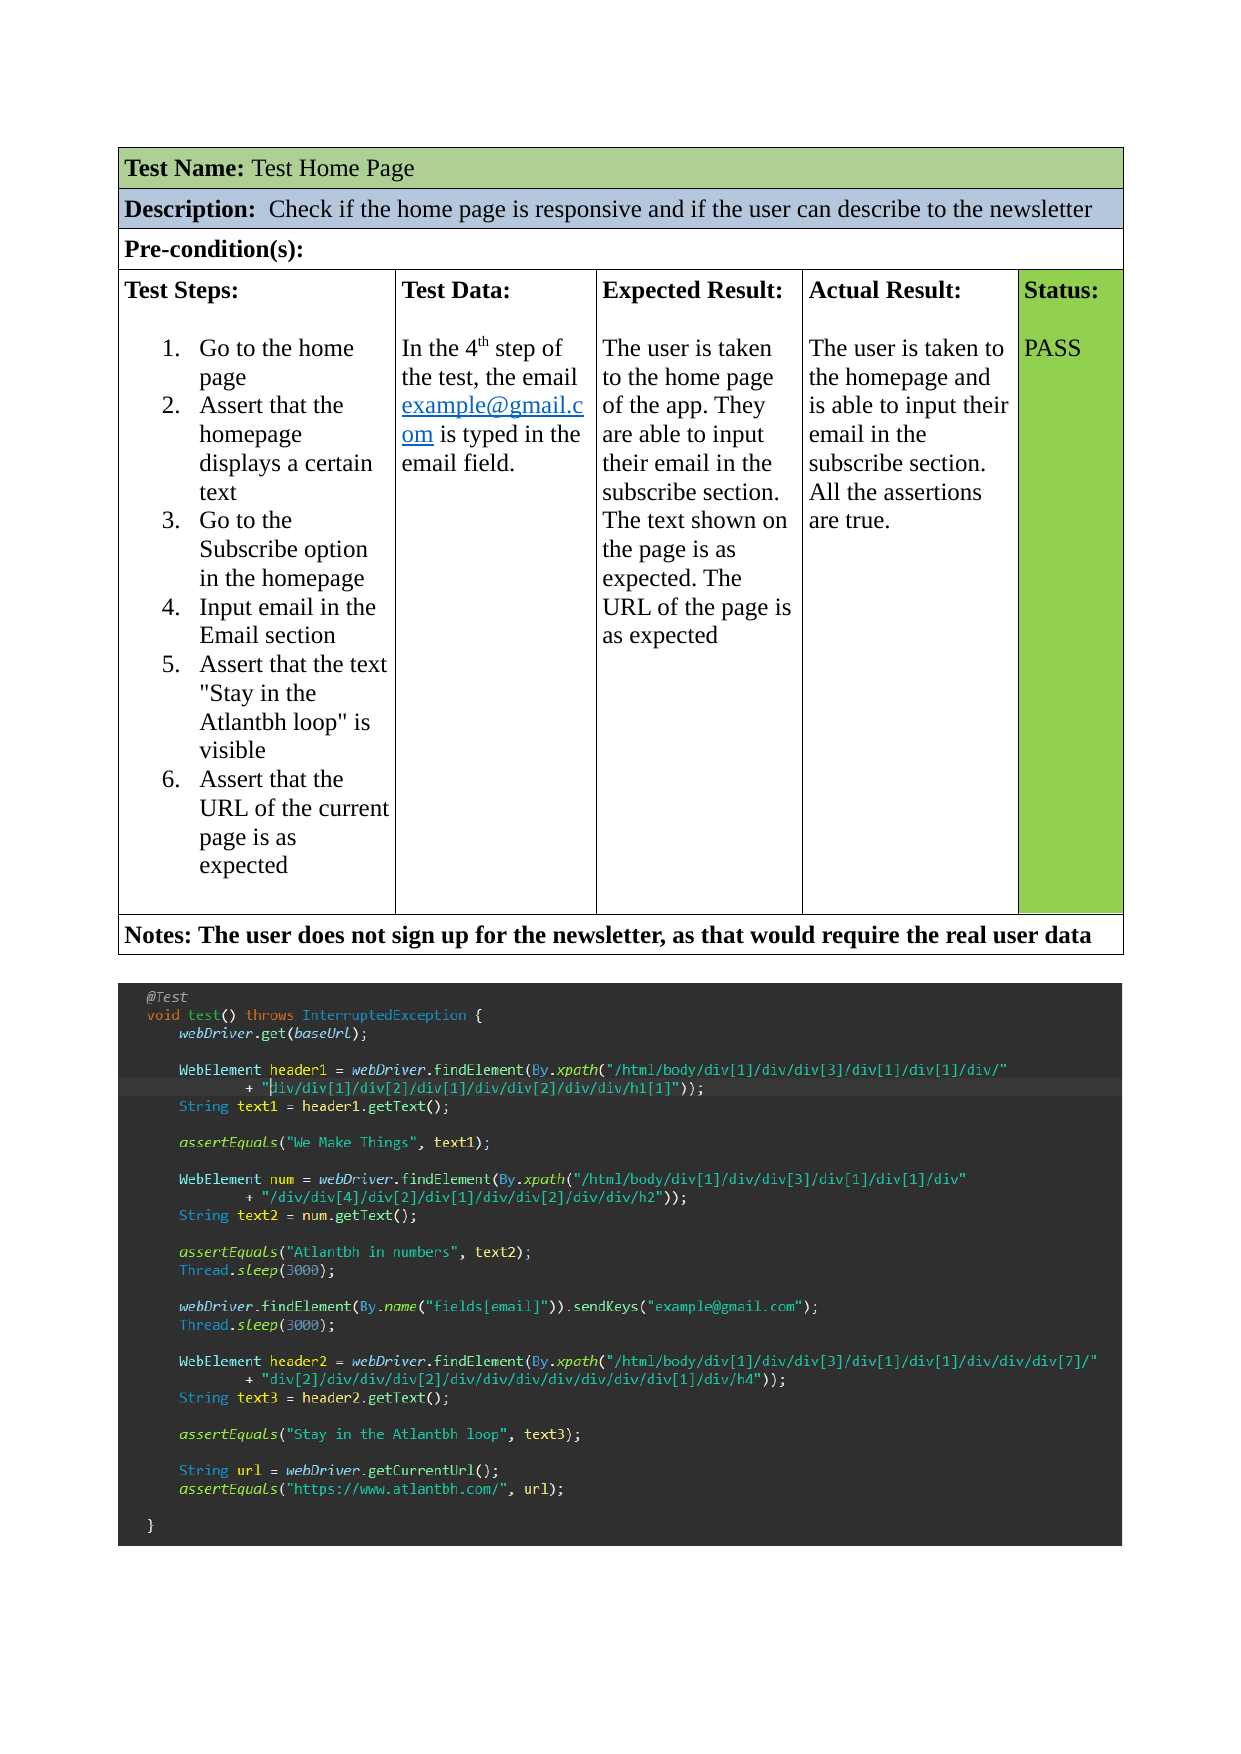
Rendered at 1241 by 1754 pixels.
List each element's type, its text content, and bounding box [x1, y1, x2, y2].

table_cell Test Data: In the 4th step of the test, the email example@gmail.com is typed in the email field. [396, 270, 596, 913]
table_header Test Name: Test Home Page [119, 148, 1123, 188]
table_cell Status: PASS [1019, 270, 1123, 913]
table_cell Actual Result: The user is taken to the homepage and is able to input their email in the subscribe section. All the assertions are true. [803, 270, 1018, 913]
table_cell Description: Check if the home page is responsive and if the user can describe to the newsletter [119, 189, 1123, 228]
table_cell Expected Result: The user is taken to the home page of the app. They are able to input their email in the subscribe section. The text shown on the page is as expected. The URL of the page is as expected [597, 270, 802, 913]
table_cell Test Steps: Go to the home page Assert that the homepage displays a certain text Go to the Subscribe option in the homepage Input email in the Email section Assert that the text "Stay in the Atlantbh loop" is visible Assert that the URL of the current page is as expected [119, 270, 395, 913]
picture [118, 983, 1123, 1546]
table_cell Notes: The user does not sign up for the newsletter, as that would require the real user data [119, 915, 1123, 954]
table_cell Pre-condition(s): [119, 229, 1123, 269]
